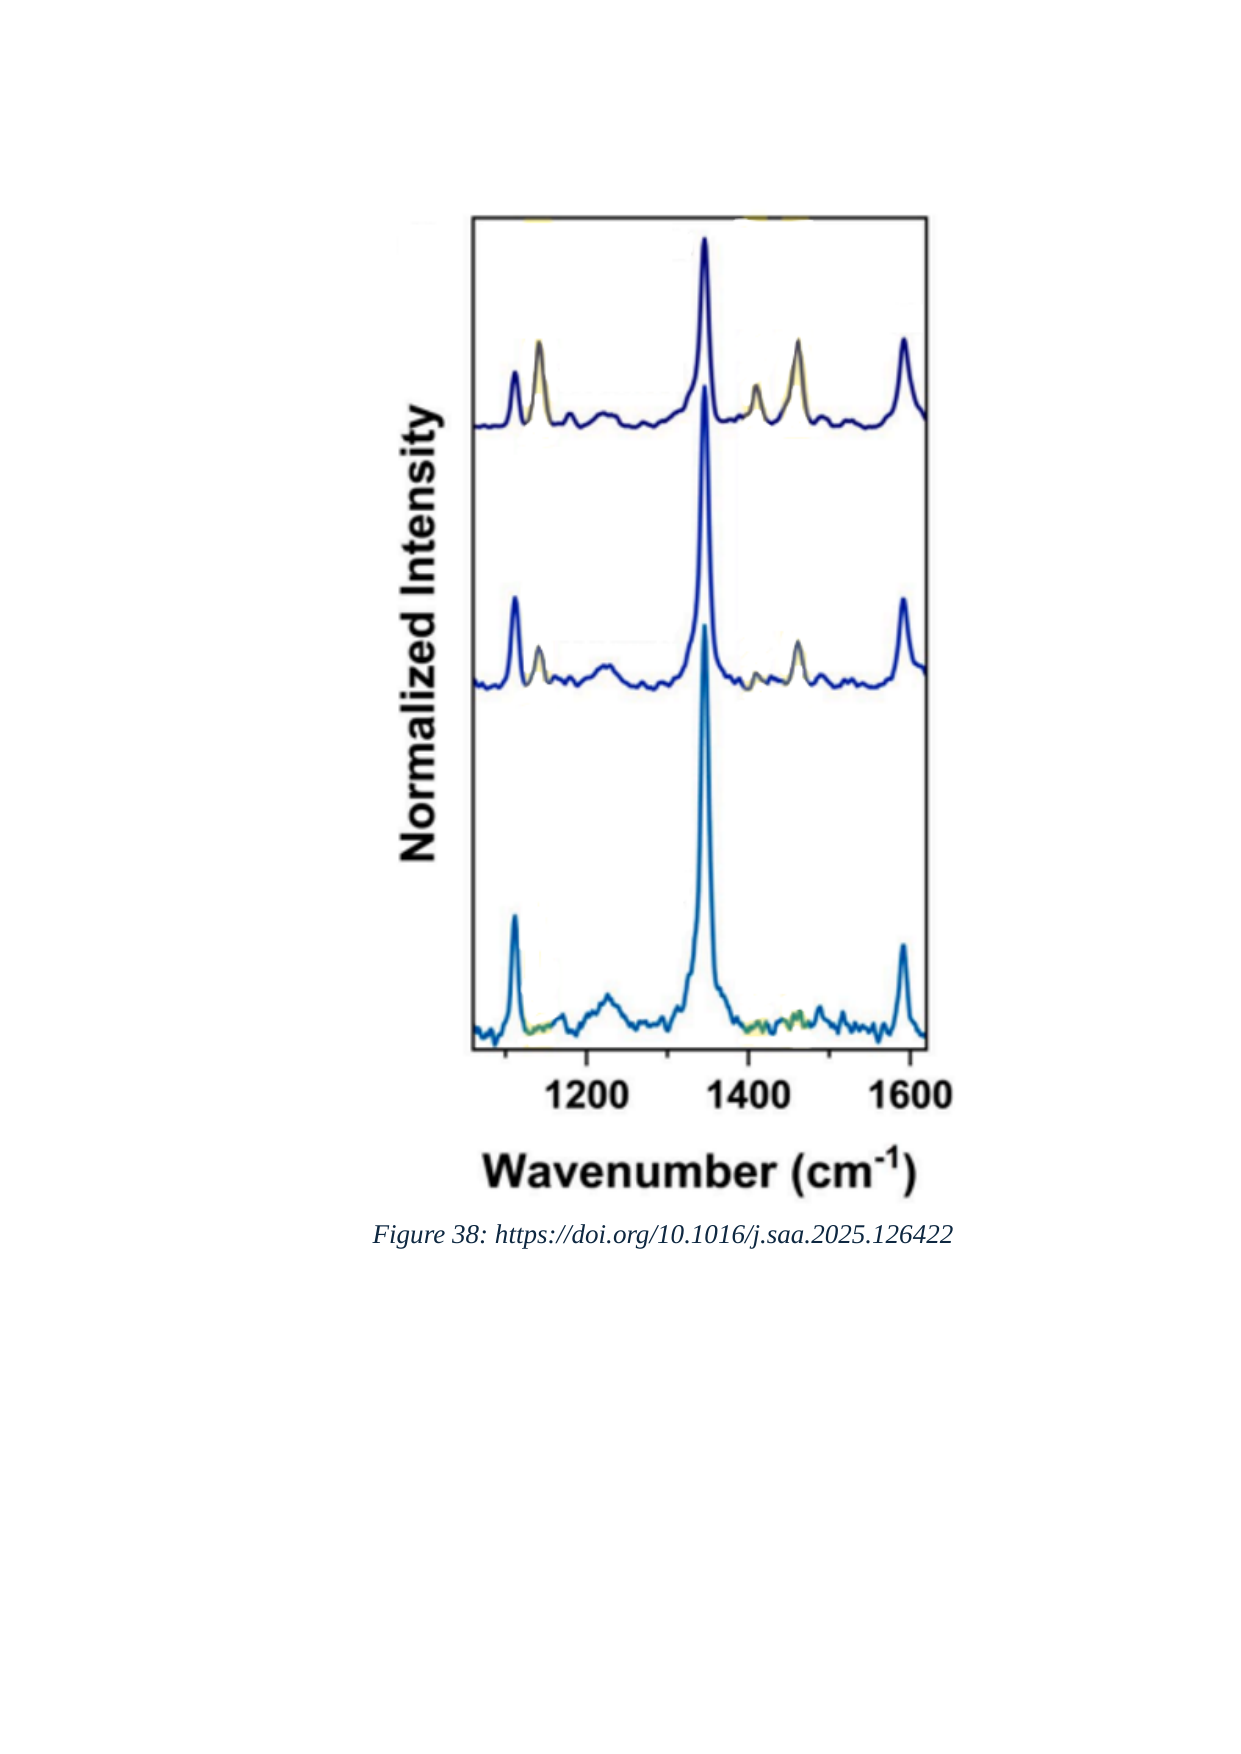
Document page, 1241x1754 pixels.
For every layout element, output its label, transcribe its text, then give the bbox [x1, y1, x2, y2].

text Figure 38: https://doi.org/10.1016/j.saa.2025.126422 [207, 1218, 1122, 1249]
picture [372, 206, 956, 1218]
